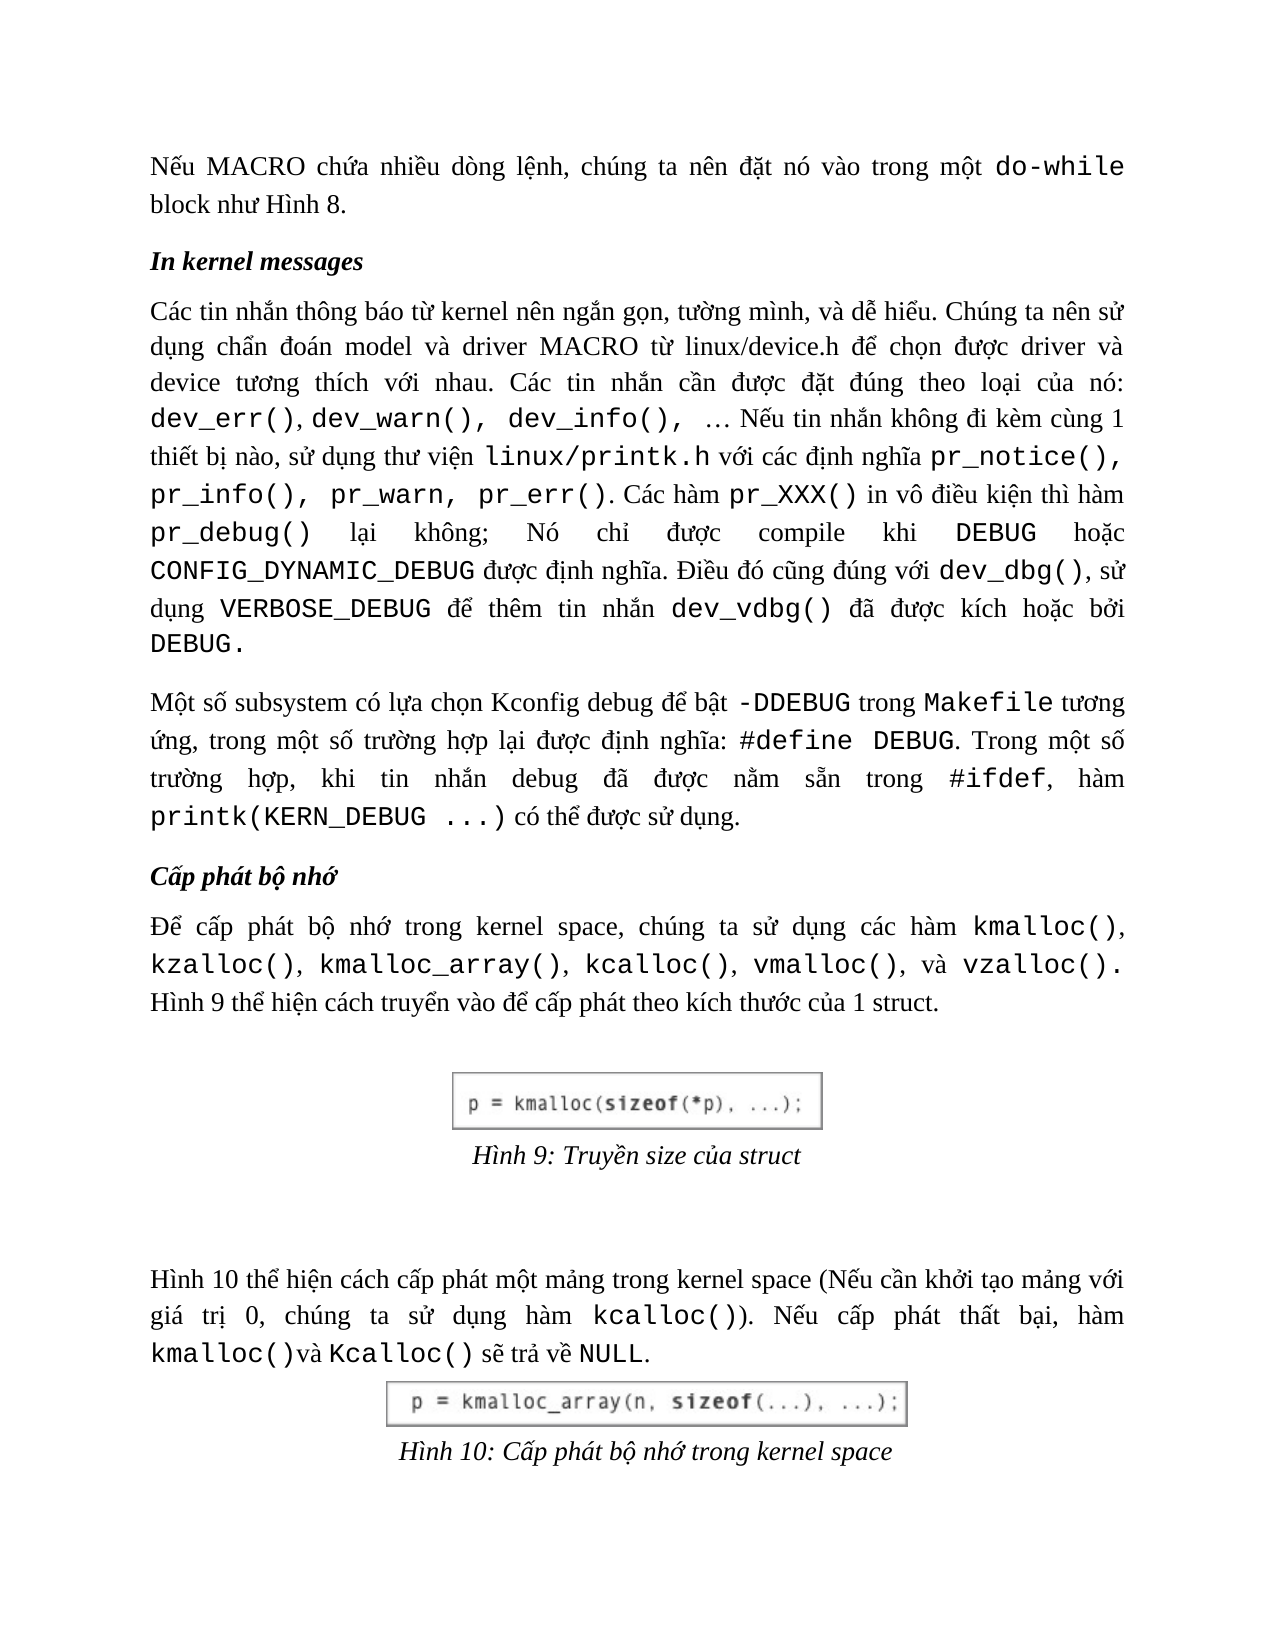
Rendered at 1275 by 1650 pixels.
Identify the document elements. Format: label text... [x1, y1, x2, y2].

text In kernel messages [150, 244, 1125, 276]
text Cấp phát bộ nhớ [150, 859, 1125, 891]
text Hình 10 thể hiện cách cấp phát một mảng trong kernel space (Nếu cần khởi tạo mảng với giá trị 0, chúng ta sử dụng hàm kcalloc()). Nếu cấp phát thất bại, hàm kmalloc()và Kcalloc() sẽ trả về NULL. [150, 1264, 1125, 1371]
text Một số subsystem có lựa chọn Kconfig debug để bật -DDEBUG trong Makefile tương ứng, trong một số trường hợp lại được định nghĩa: #define DEBUG. Trong một số trường hợp, khi tin nhắn debug đã được nằm sẵn trong #ifdef, hàm printk(KERN_DEBUG ...) có thể được sử dụng. [150, 686, 1125, 834]
text Để cấp phát bộ nhớ trong kernel space, chúng ta sử dụng các hàm kmalloc(), kzalloc(), kmalloc_array(), kcalloc(), vmalloc(), và vzalloc(). Hình 9 thể hiện cách truyển vào để cấp phát theo kích thước của 1 struct. [150, 910, 1125, 1017]
picture [386, 1381, 908, 1427]
picture [452, 1072, 823, 1130]
text Các tin nhắn thông báo từ kernel nên ngắn gọn, tường mình, và dễ hiểu. Chúng ta nên sử dụng chẩn đoán model và driver MACRO từ linux/device.h để chọn được driver và device tương thích với nhau. Các tin nhắn cần được đặt đúng theo loại của nó: dev_err(), dev_warn(), dev_info(), … Nếu tin nhắn không đi kèm cùng 1 thiết bị nào, sử dụng thư viện linux/printk.h với các định nghĩa pr_notice(), pr_info(), pr_warn, pr_err(). Các hàm pr_XXX() in vô điều kiện thì hàm pr_debug() lại không; Nó chỉ được compile khi DEBUG hoặc CONFIG_DYNAMIC_DEBUG được định nghĩa. Điều đó cũng đúng với dev_dbg(), sử dụng VERBOSE_DEBUG để thêm tin nhắn dev_vdbg() đã được kích hoặc bởi DEBUG. [150, 295, 1125, 661]
